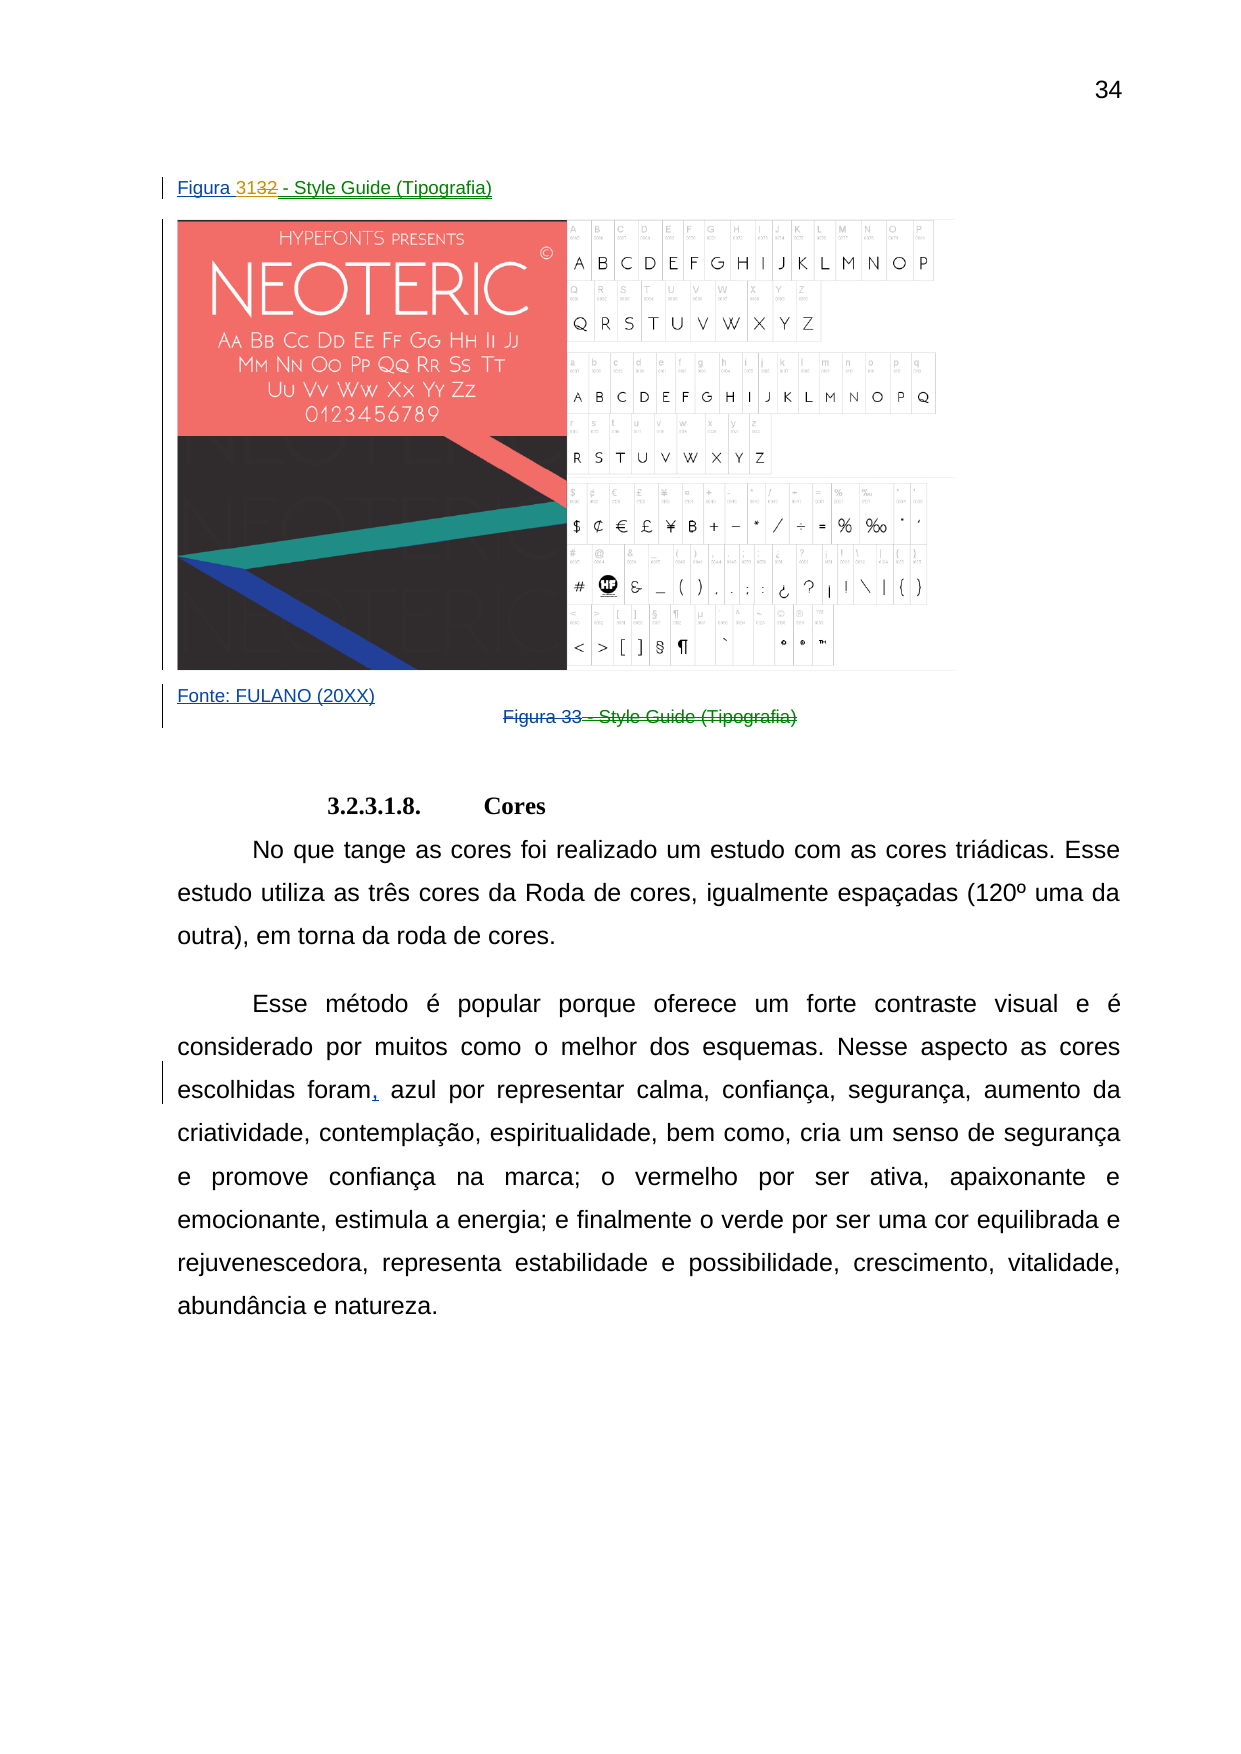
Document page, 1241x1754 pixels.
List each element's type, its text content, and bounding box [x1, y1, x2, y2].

text Esse método é popular porque oferece um forte contraste visual e é considerado por muitos como o melhor dos esquemas. Nesse aspecto as cores escolhidas foram azul por representar calma, confiança, segurança, aumento da criatividade, contemplação, espiritualidade, bem como, cria um senso de segurança e promove confiança na marca; o vermelho por ser ativa, apaixonante e emocionante, estimula a energia; e finalmente o verde por ser uma cor equilibrada e rejuvenescedora, representa estabilidade e possibilidade, crescimento, vitalidade, abundância e natureza. [177, 989, 1122, 1319]
list Cores [327, 791, 1122, 820]
text No que tange as cores foi realizado um estudo com as cores triádicas. Esse estudo utiliza as três cores da Roda de cores, igualmente espaçadas (120º uma da outra), em torna da roda de cores. [177, 834, 1122, 949]
picture [177, 219, 956, 671]
